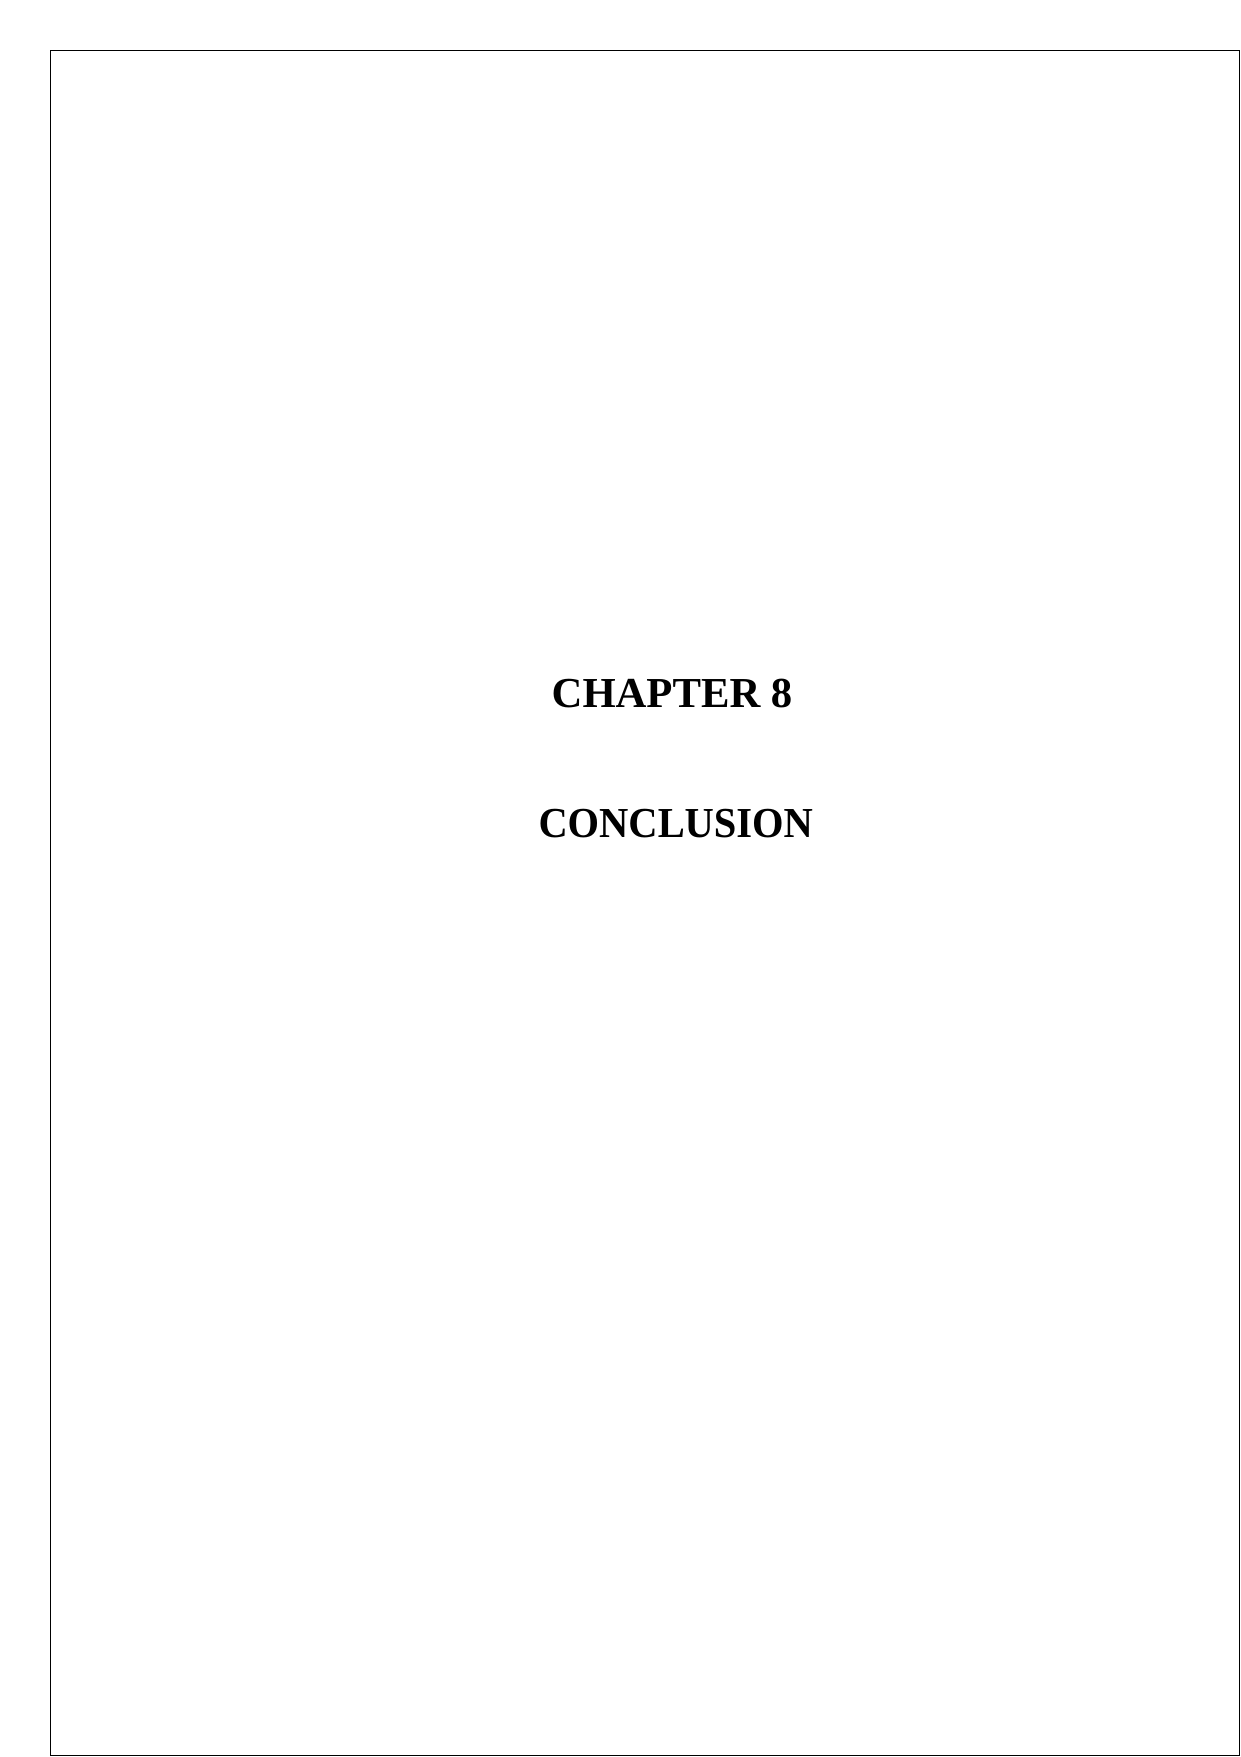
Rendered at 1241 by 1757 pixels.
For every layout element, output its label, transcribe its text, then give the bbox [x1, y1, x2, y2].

subtitle CHAPTER 8 CONCLUSION [523, 668, 821, 847]
